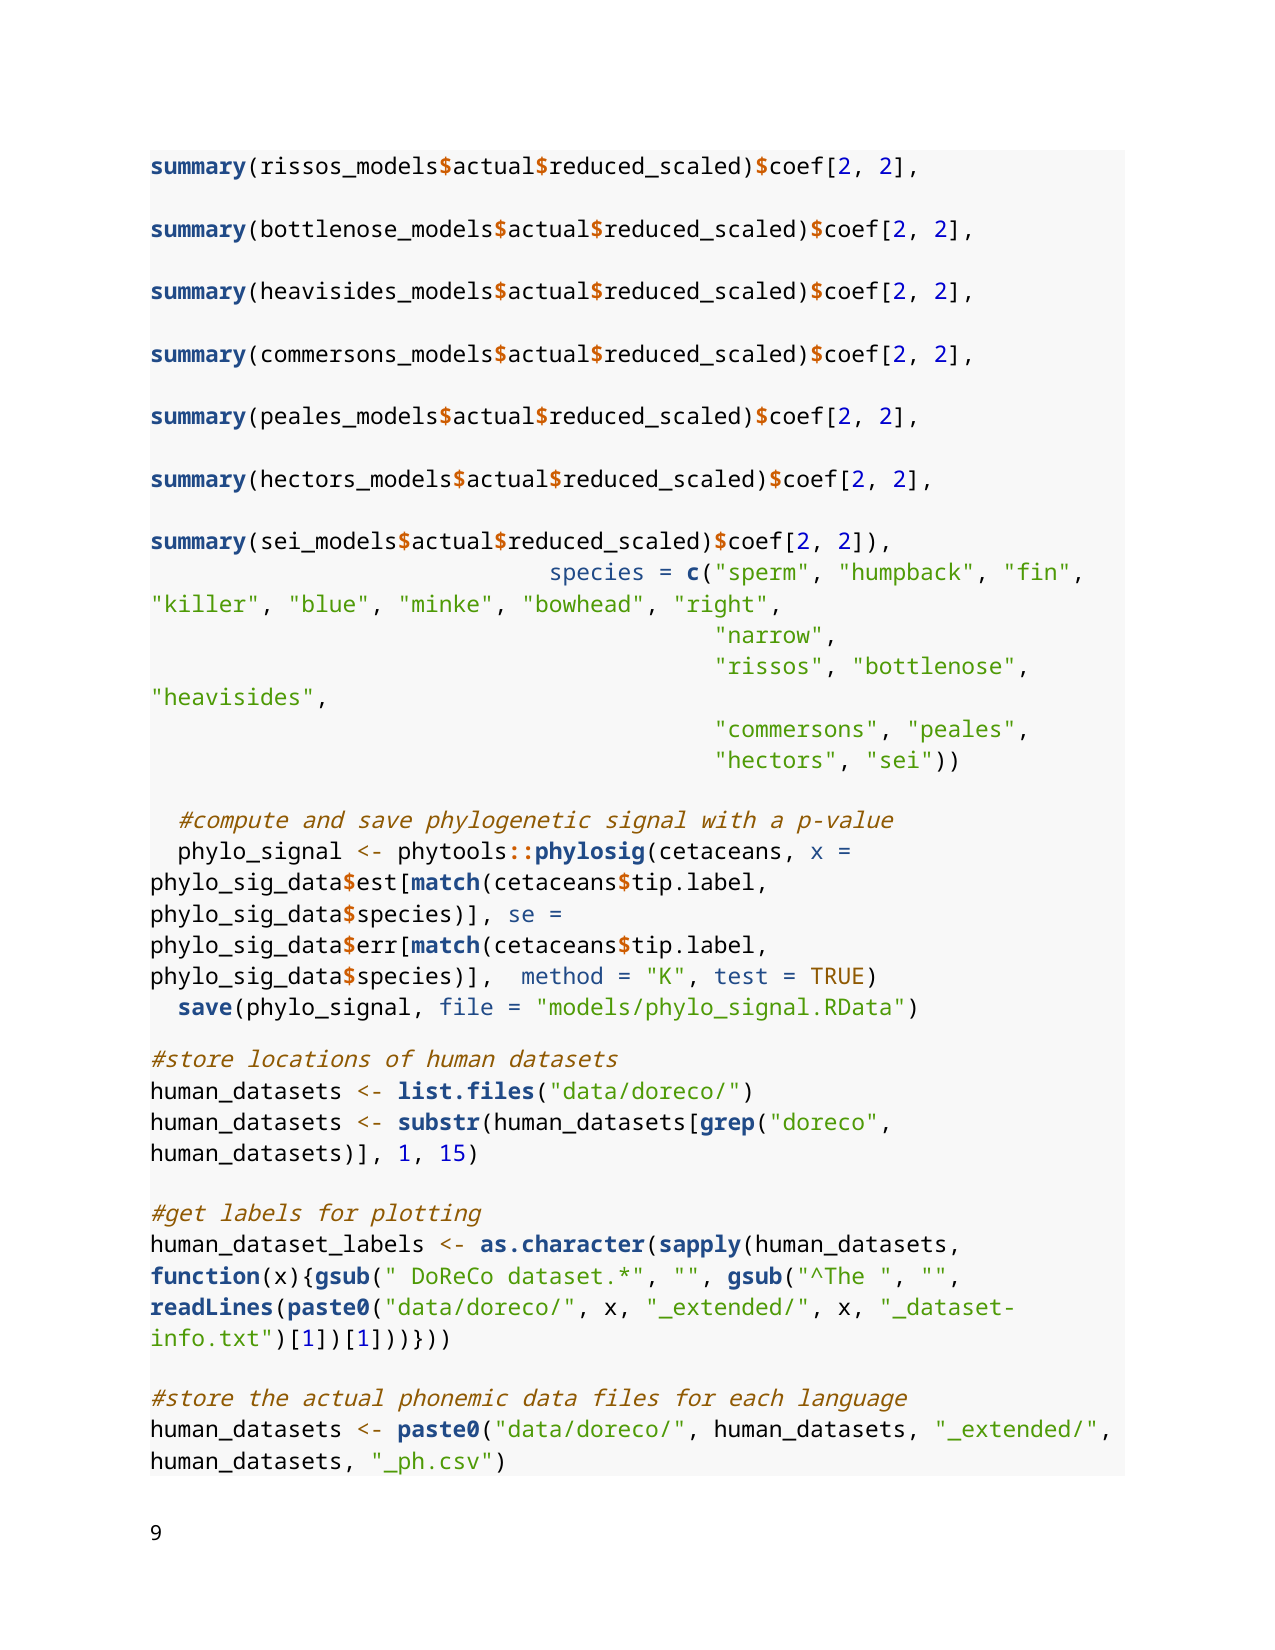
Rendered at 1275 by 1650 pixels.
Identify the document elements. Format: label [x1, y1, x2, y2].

text [150, 1043, 1125, 1476]
text [150, 150, 1125, 1022]
